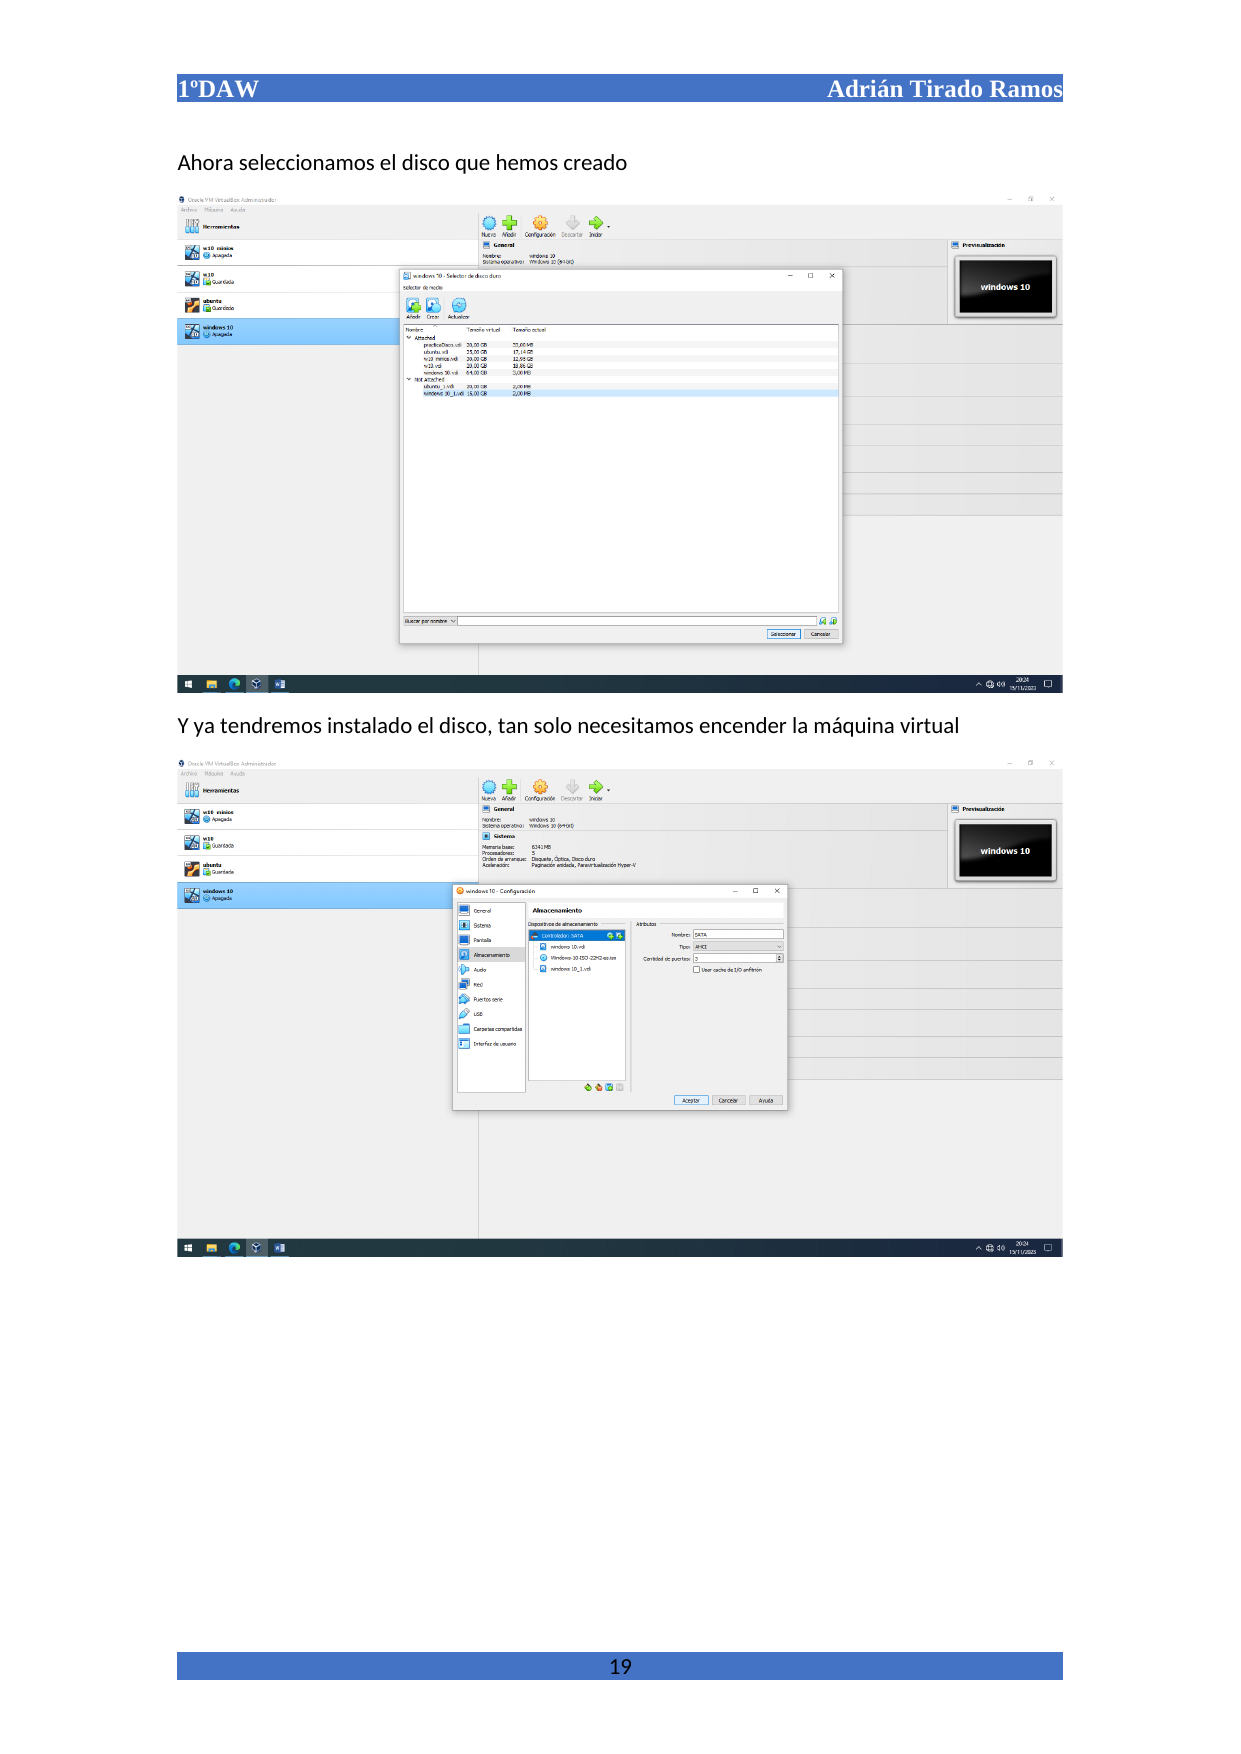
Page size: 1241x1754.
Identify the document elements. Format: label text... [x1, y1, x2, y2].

picture [177, 194, 1063, 693]
text Y ya tendremos instalado el disco, tan solo necesitamos encender la máquina virtual [177, 711, 1063, 739]
text Ahora seleccionamos el disco que hemos creado [177, 148, 1063, 176]
picture [177, 758, 1063, 1257]
